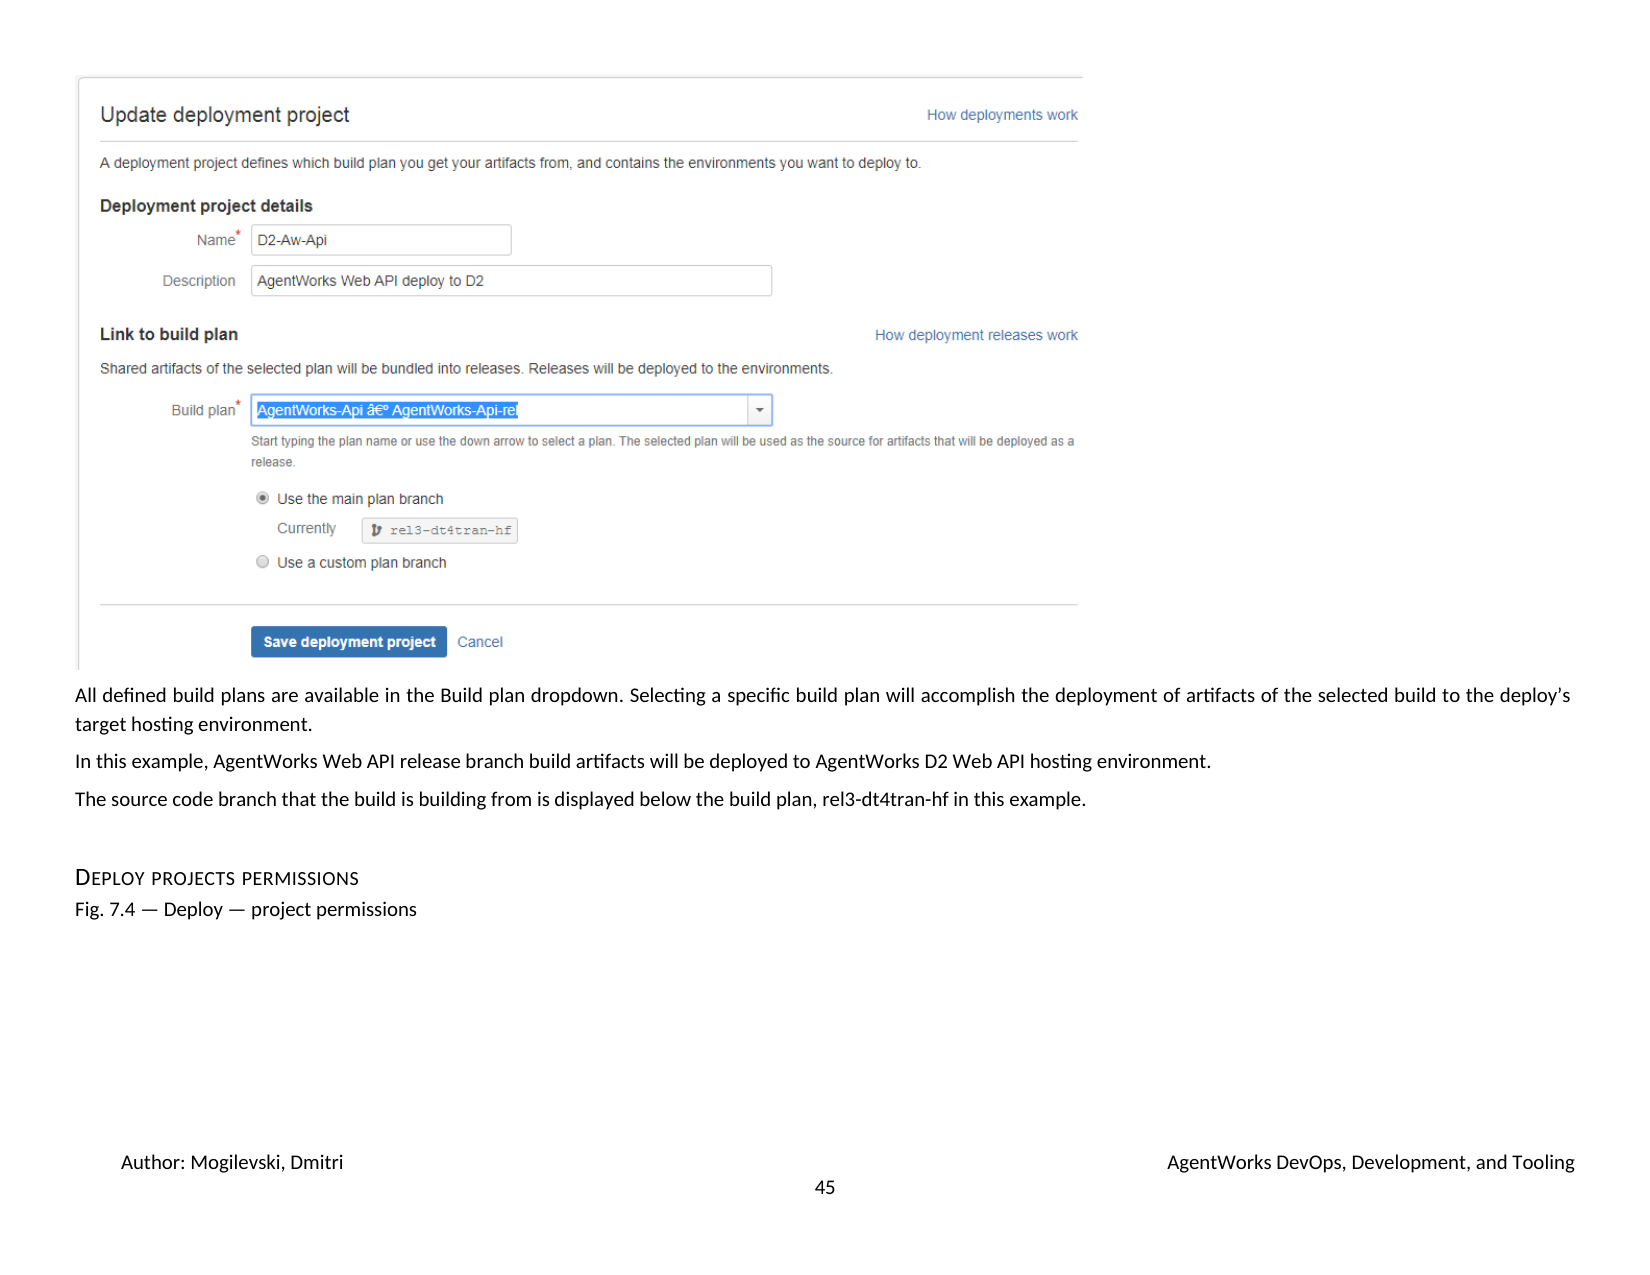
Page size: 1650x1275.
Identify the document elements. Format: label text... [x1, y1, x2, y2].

text The source code branch that the build is building from is displayed below the build plan, rel3-dt4tran-hf in this example. [75, 786, 1575, 812]
subtitle Deploy projects permissions [75, 861, 1575, 892]
picture [75, 75, 1083, 670]
text In this example, AgentWorks Web API release branch build artifacts will be deployed to AgentWorks D2 Web API hosting environment. [75, 749, 1575, 774]
text Fig. 7.4 — Deploy — project permissions [75, 896, 1575, 922]
text All defined build plans are available in the Build plan dropdown. Selecting a specific build plan will accomplish the deployment of artifacts of the selected build to the deploy’s target hosting environment. [75, 682, 1575, 737]
